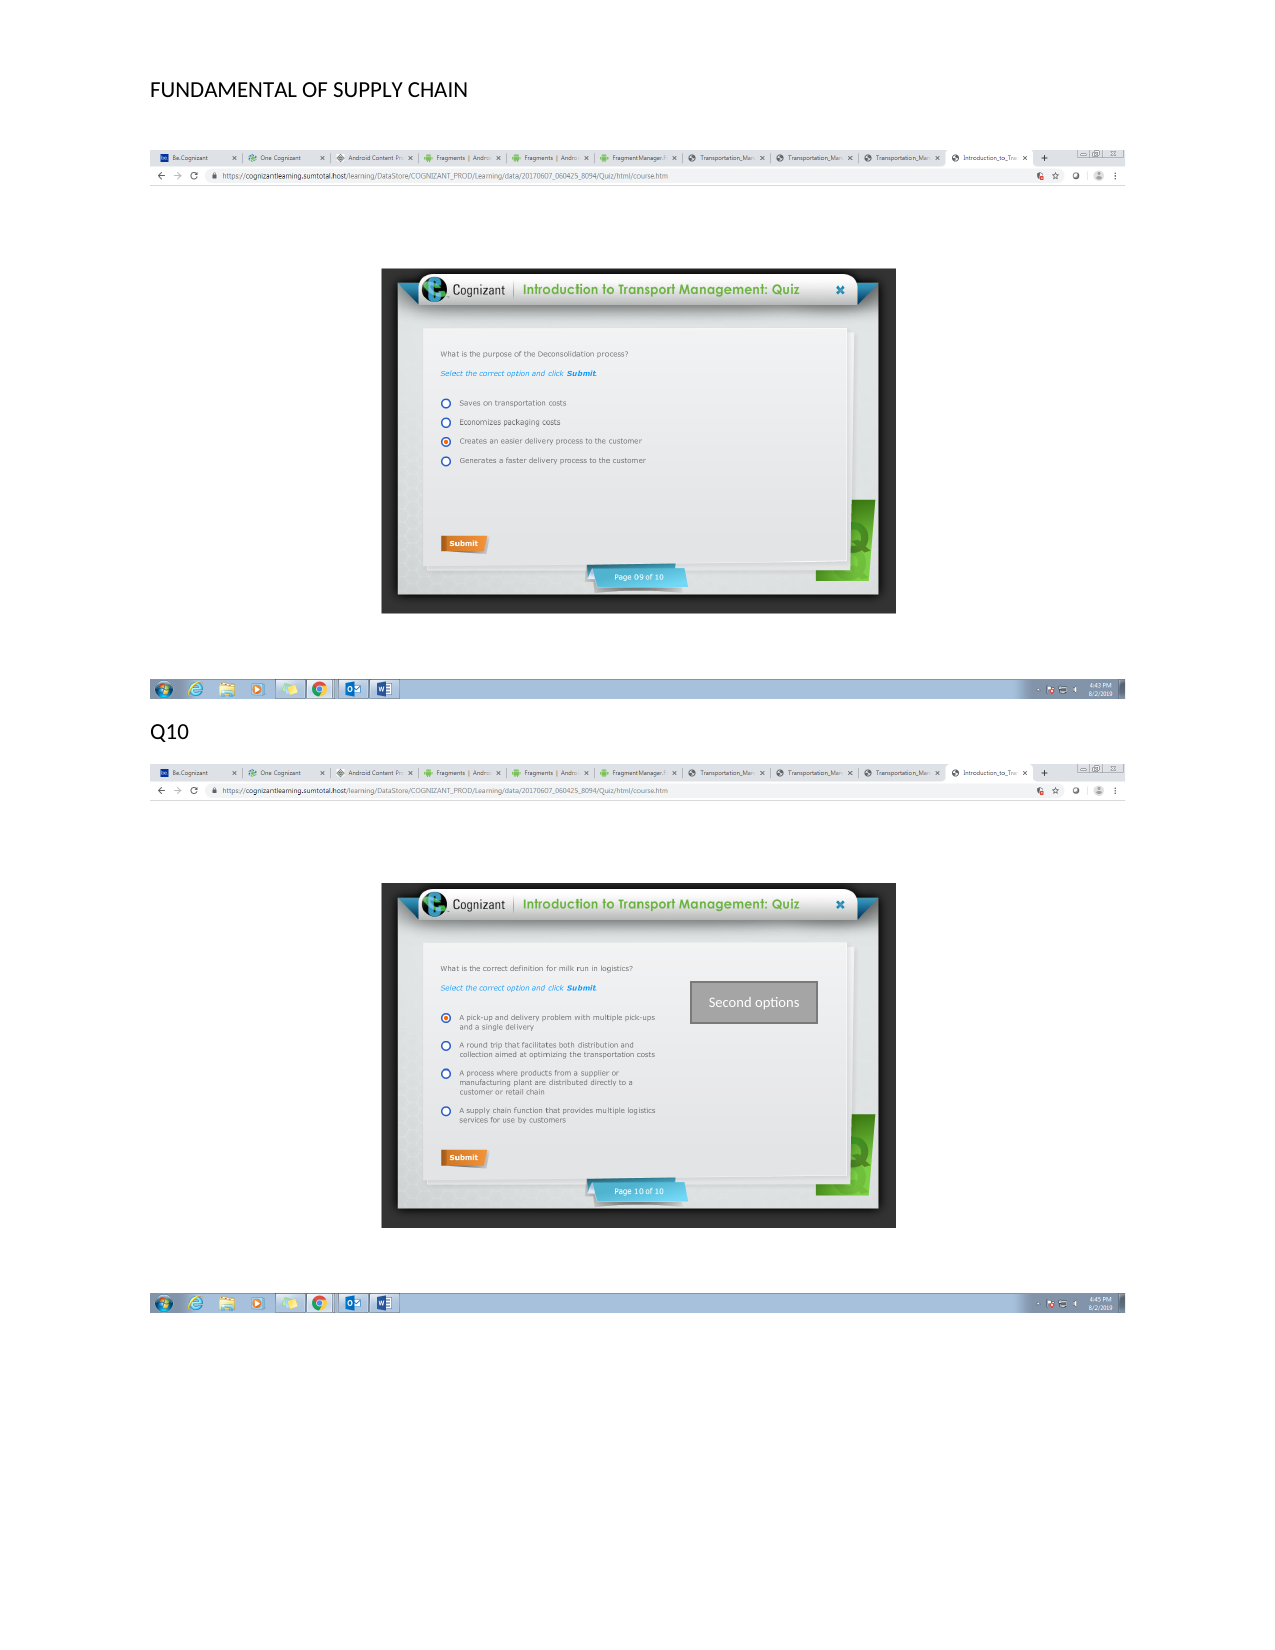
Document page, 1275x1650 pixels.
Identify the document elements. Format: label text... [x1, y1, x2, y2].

picture [150, 150, 1125, 699]
picture [150, 764, 1125, 1313]
text Q10 [150, 717, 1125, 745]
